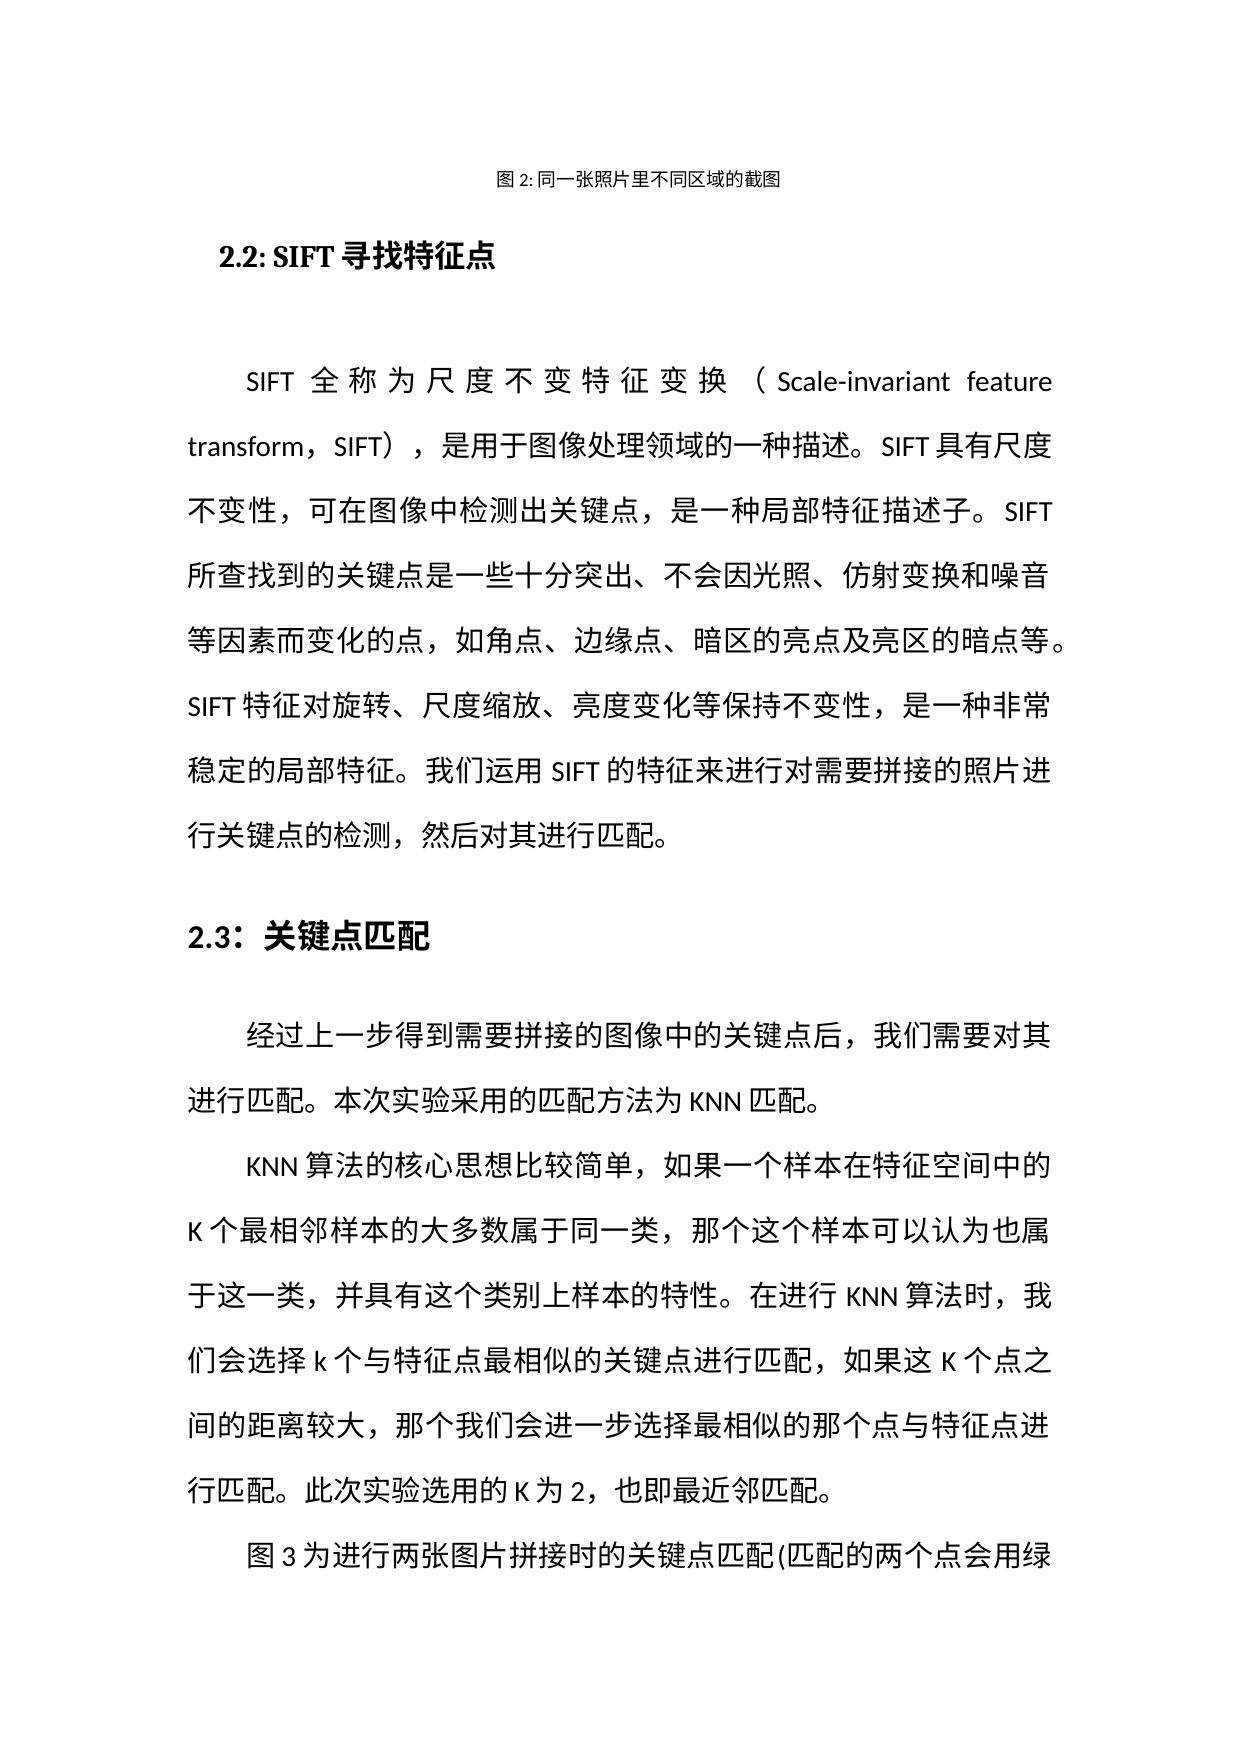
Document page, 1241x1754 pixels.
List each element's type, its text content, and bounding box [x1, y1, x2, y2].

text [187, 1521, 1053, 1586]
subtitle 2.3：关键点匹配 [187, 902, 1053, 967]
text SIFT全称为尺度不变特征变换（Scale-invariant feature transform，SIFT），是用于图像处理领域的一种描述。SIFT具有尺度不变性，可在图像中检测出关键点，是一种局部特征描述子。SIFT所查找到的关键点是一些十分突出、不会因光照、仿射变换和噪音等因素而变化的点，如角点、边缘点、暗区的亮点及亮区的暗点等。SIFT特征对旋转、尺度缩放、亮度变化等保持不变性，是一种非常稳定的局部特征。我们运用SIFT的特征来进行对需要拼接的照片进行关键点的检测，然后对其进行匹配。 [187, 347, 1053, 867]
text 图2: 同一张照片里不同区域的截图 [187, 162, 1053, 194]
text 经过上一步得到需要拼接的图像中的关键点后，我们需要对其进行匹配。本次实验采用的匹配方法为KNN匹配。 [187, 1001, 1053, 1131]
subtitle 2.2: SIFT寻找特征点 [187, 222, 1053, 287]
text KNN算法的核心思想比较简单，如果一个样本在特征空间中的K个最相邻样本的大多数属于同一类，那个这个样本可以认为也属于这一类，并具有这个类别上样本的特性。在进行KNN算法时，我们会选择k个与特征点最相似的关键点进行匹配，如果这K个点之间的距离较大，那个我们会进一步选择最相似的那个点与特征点进行匹配。此次实验选用的K为2，也即最近邻匹配。 [187, 1131, 1053, 1521]
